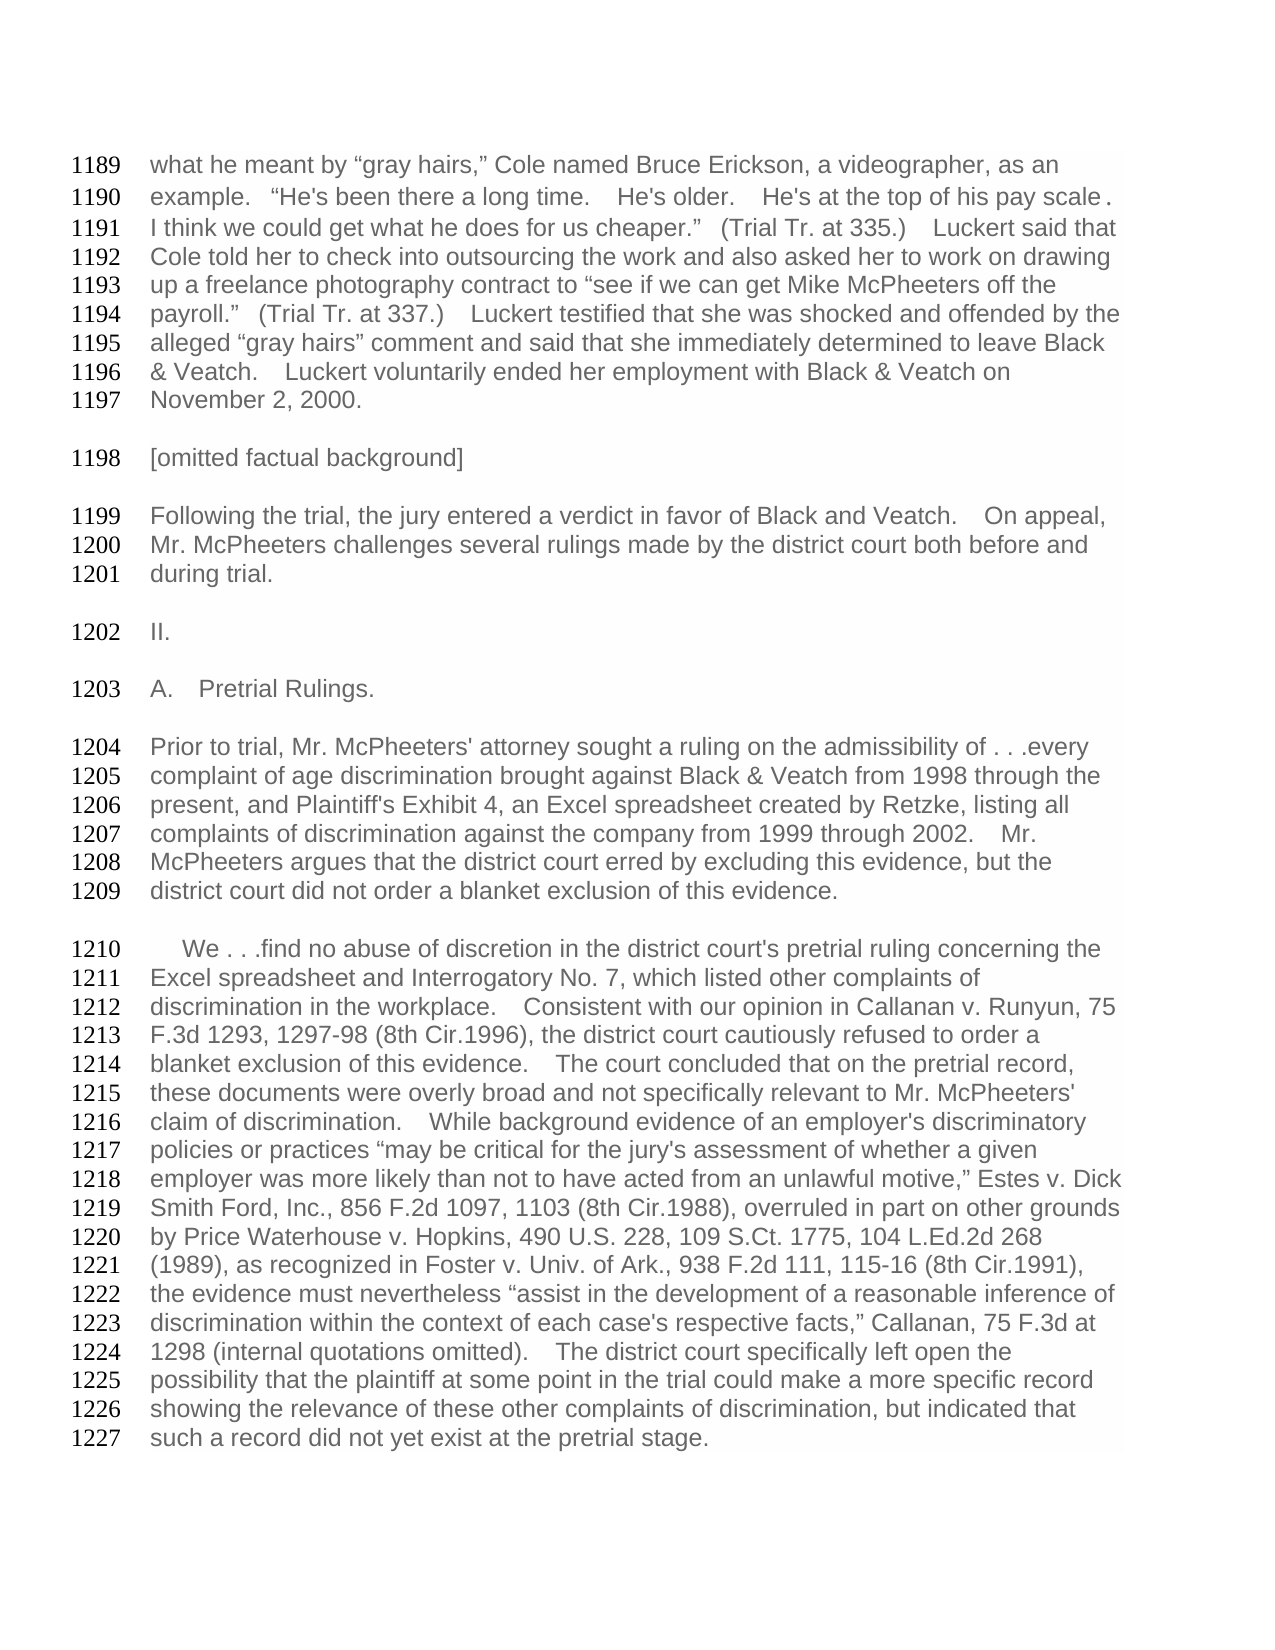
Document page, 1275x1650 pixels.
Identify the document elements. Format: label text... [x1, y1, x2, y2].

text A. Pretrial Rulings. [150, 674, 1125, 703]
text Prior to trial, Mr. McPheeters' attorney sought a ruling on the admissibility of . . .every complaint of age discrimination brought against Black & Veatch from 1998 through the present, and Plaintiff's Exhibit 4, an Excel spreadsheet created by Retzke, listing all complaints of discrimination against the company from 1999 through 2002. Mr. McPheeters argues that the district court erred by excluding this evidence, but the district court did not order a blanket exclusion of this evidence. [150, 732, 1125, 905]
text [150, 150, 1125, 414]
text We . . .find no abuse of discretion in the district court's pretrial ruling concerning the Excel spreadsheet and Interrogatory No. 7, which listed other complaints of discrimination in the workplace. Consistent with our opinion in Callanan v. Runyun, 75 F.3d 1293, 1297-98 (8th Cir.1996), the district court cautiously refused to order a blanket exclusion of this evidence. The court concluded that on the pretrial record, these documents were overly broad and not specifically relevant to Mr. McPheeters' claim of discrimination. While background evidence of an employer's discriminatory policies or practices “may be critical for the jury's assessment of whether a given employer was more likely than not to have acted from an unlawful motive,” Estes v. Dick Smith Ford, Inc., 856 F.2d 1097, 1103 (8th Cir.1988), overruled in part on other grounds by Price Waterhouse v. Hopkins, 490 U.S. 228, 109 S.Ct. 1775, 104 L.Ed.2d 268 (1989), as recognized in Foster v. Univ. of Ark., 938 F.2d 111, 115-16 (8th Cir.1991), the evidence must nevertheless “assist in the development of a reasonable inference of discrimination within the context of each case's respective facts,” Callanan, 75 F.3d at 1298 (internal quotations omitted). The district court specifically left open the possibility that the plaintiff at some point in the trial could make a more specific record showing the relevance of these other complaints of discrimination, but indicated that such a record did not yet exist at the pretrial stage. [150, 934, 1125, 1452]
text [omitted factual background] [150, 443, 1125, 472]
text II. [150, 617, 1125, 645]
text Following the trial, the jury entered a verdict in favor of Black and Veatch. On appeal, Mr. McPheeters challenges several rulings made by the district court both before and during trial. [150, 501, 1125, 587]
